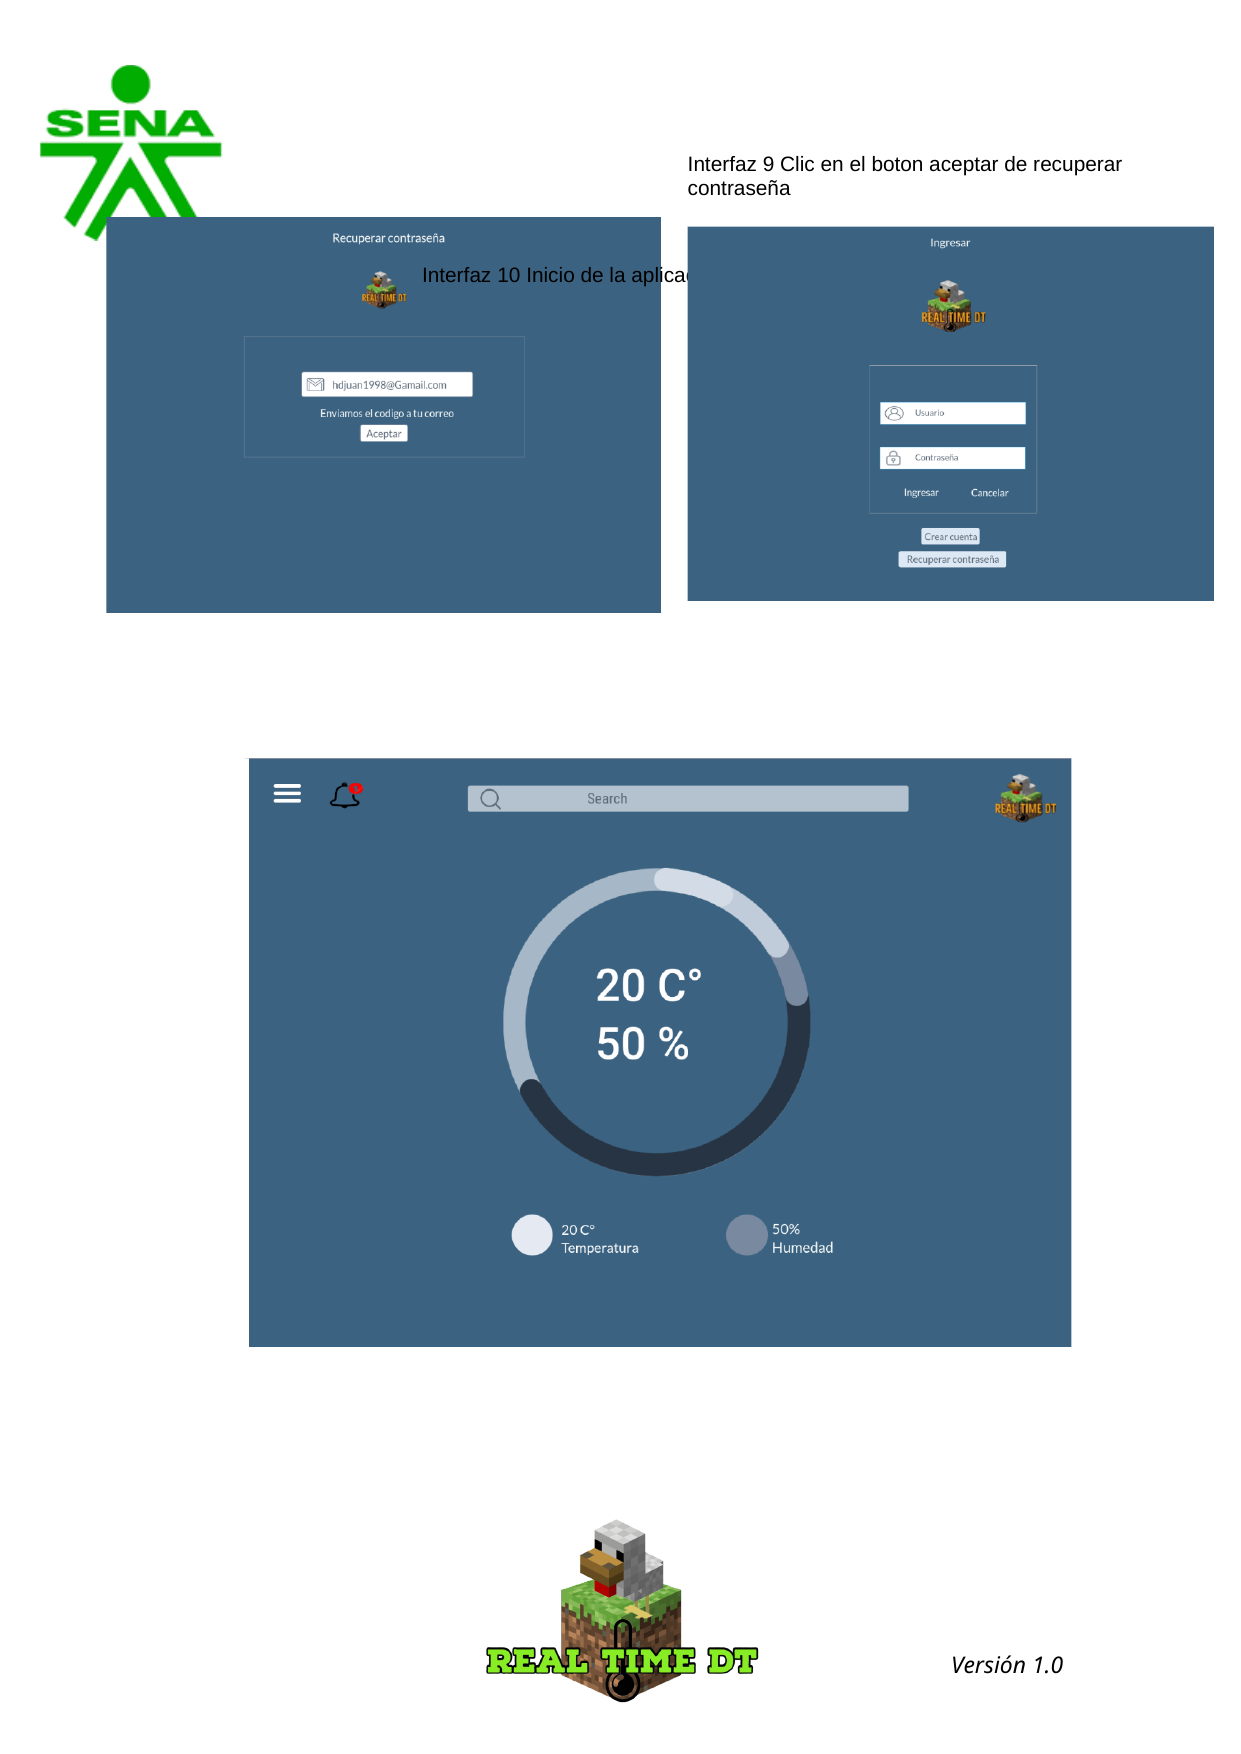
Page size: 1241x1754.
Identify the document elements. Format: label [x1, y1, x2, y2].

picture [39, 65, 661, 613]
picture [245, 758, 1072, 1349]
picture [472, 1505, 768, 1717]
picture [687, 227, 1214, 601]
